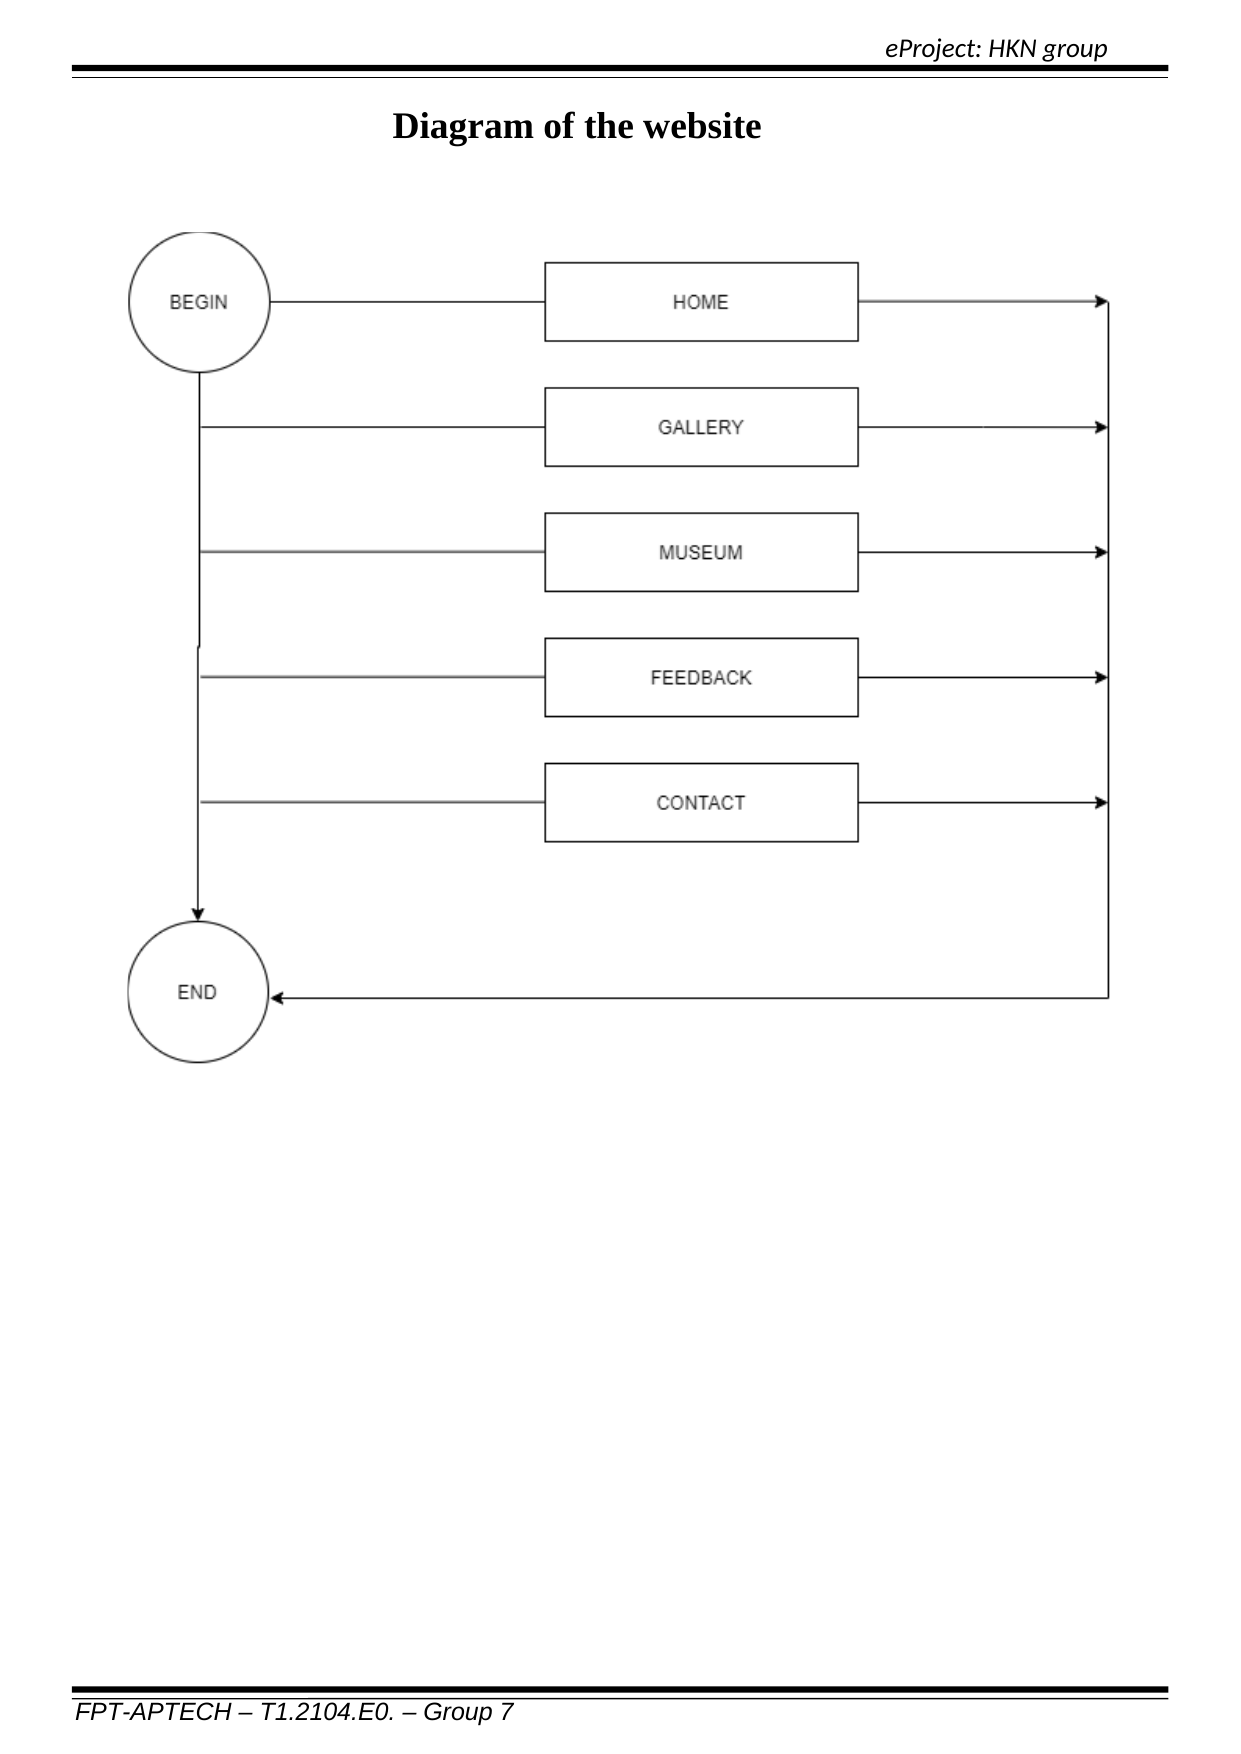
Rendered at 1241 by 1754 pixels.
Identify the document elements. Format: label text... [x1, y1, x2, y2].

picture [127, 232, 1122, 1065]
subtitle Diagram of the website [392, 103, 1203, 147]
